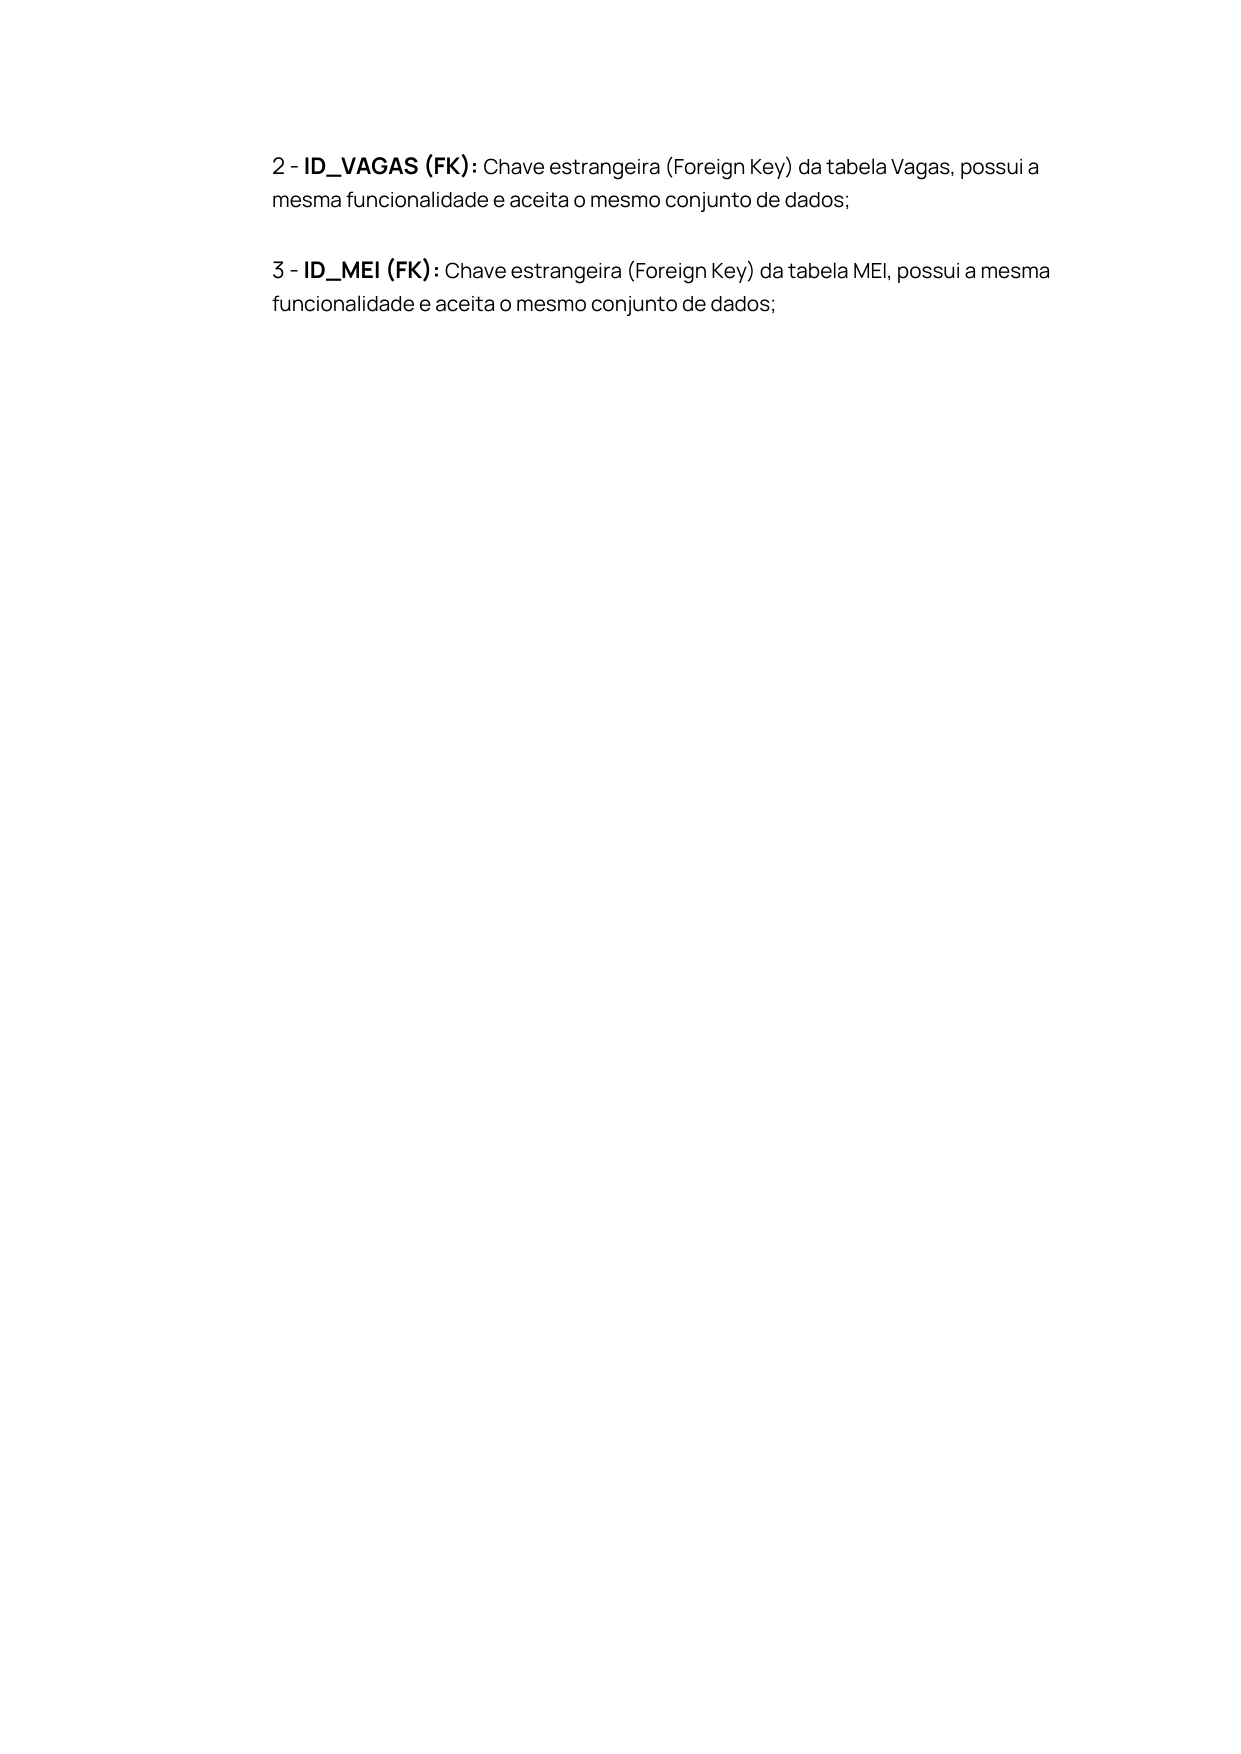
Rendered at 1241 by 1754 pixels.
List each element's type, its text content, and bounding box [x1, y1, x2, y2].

text 2 - ID_VAGAS (FK): Chave estrangeira (Foreign Key) da tabela Vagas, possui a mesma funcionalidade e aceita o mesmo conjunto de dados; [272, 150, 1090, 214]
text 3 - ID_MEI (FK): Chave estrangeira (Foreign Key) da tabela MEI, possui a mesma funcionalidade e aceita o mesmo conjunto de dados; [272, 254, 1090, 318]
